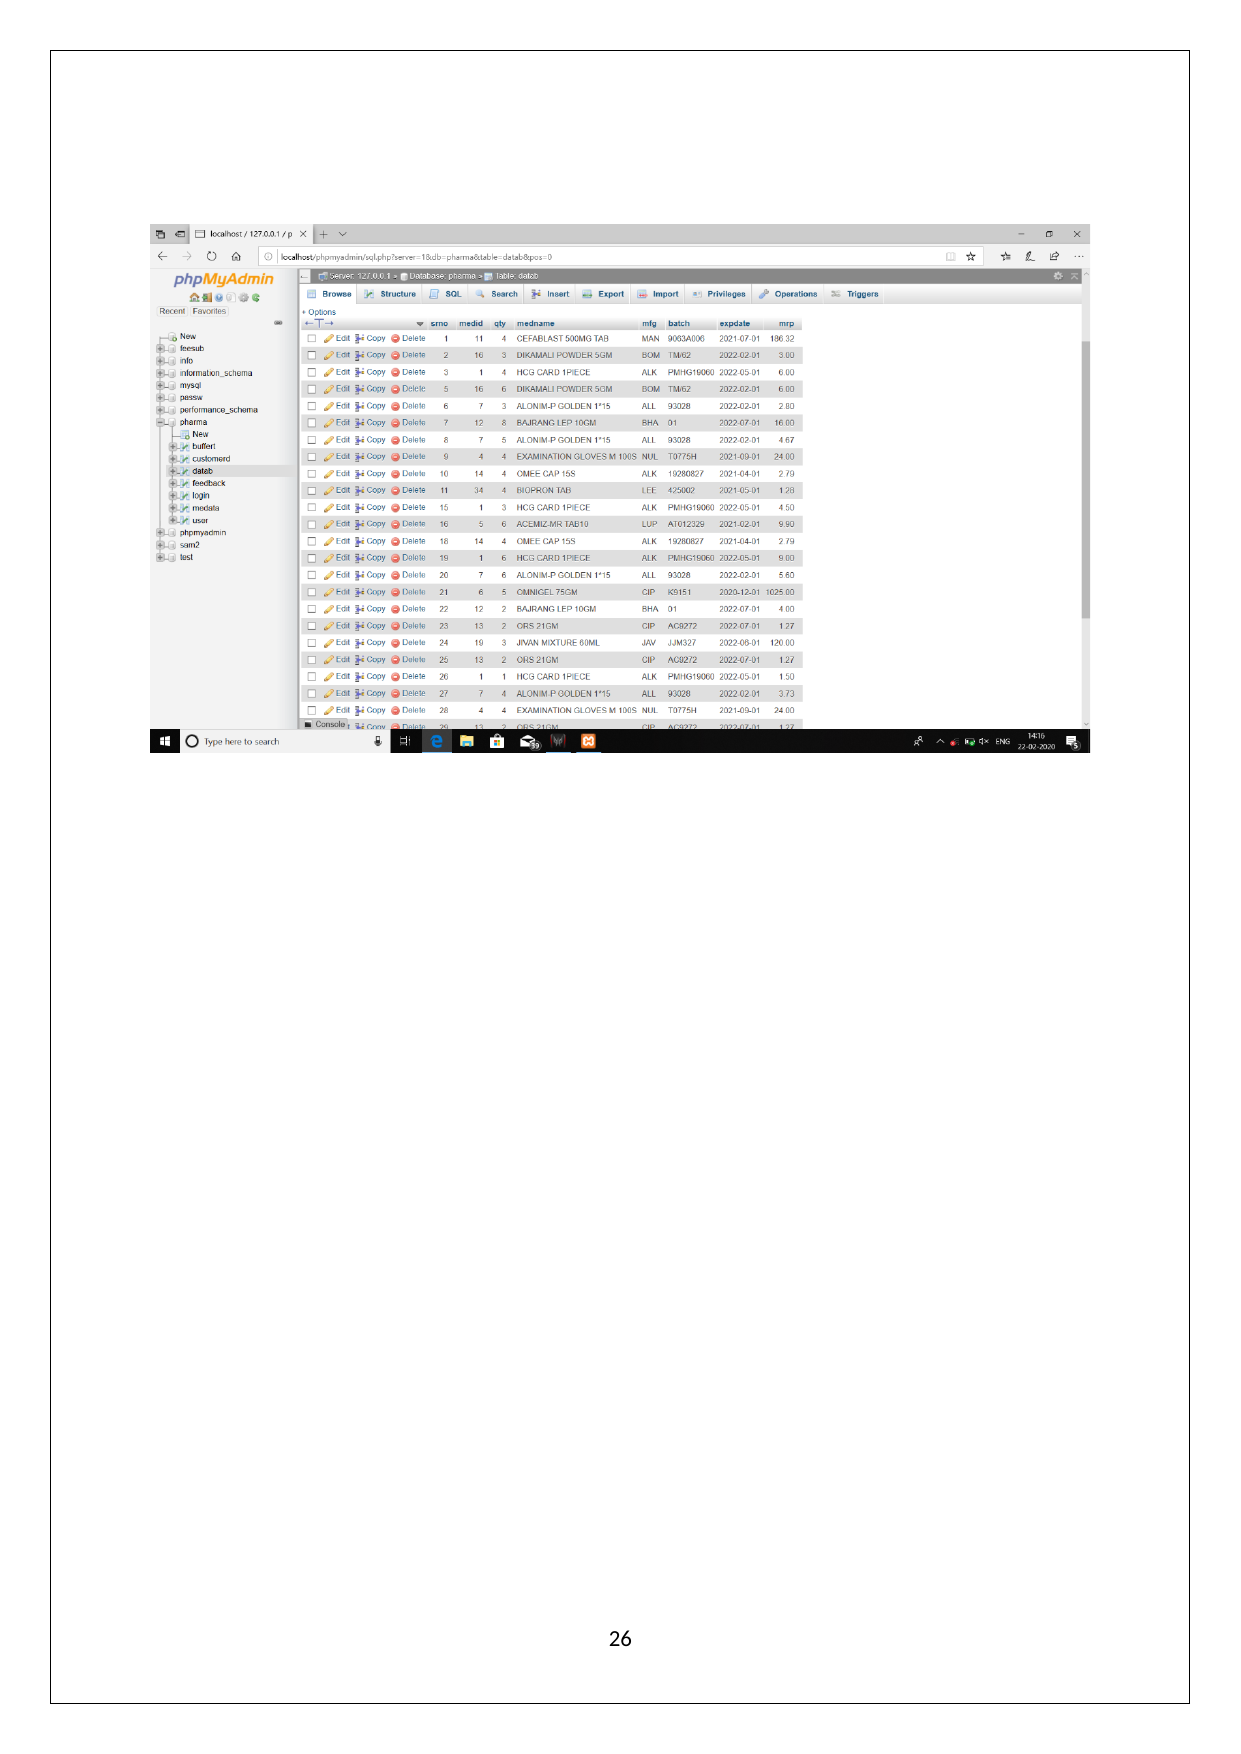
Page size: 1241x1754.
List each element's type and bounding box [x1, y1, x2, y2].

picture [150, 224, 1091, 753]
